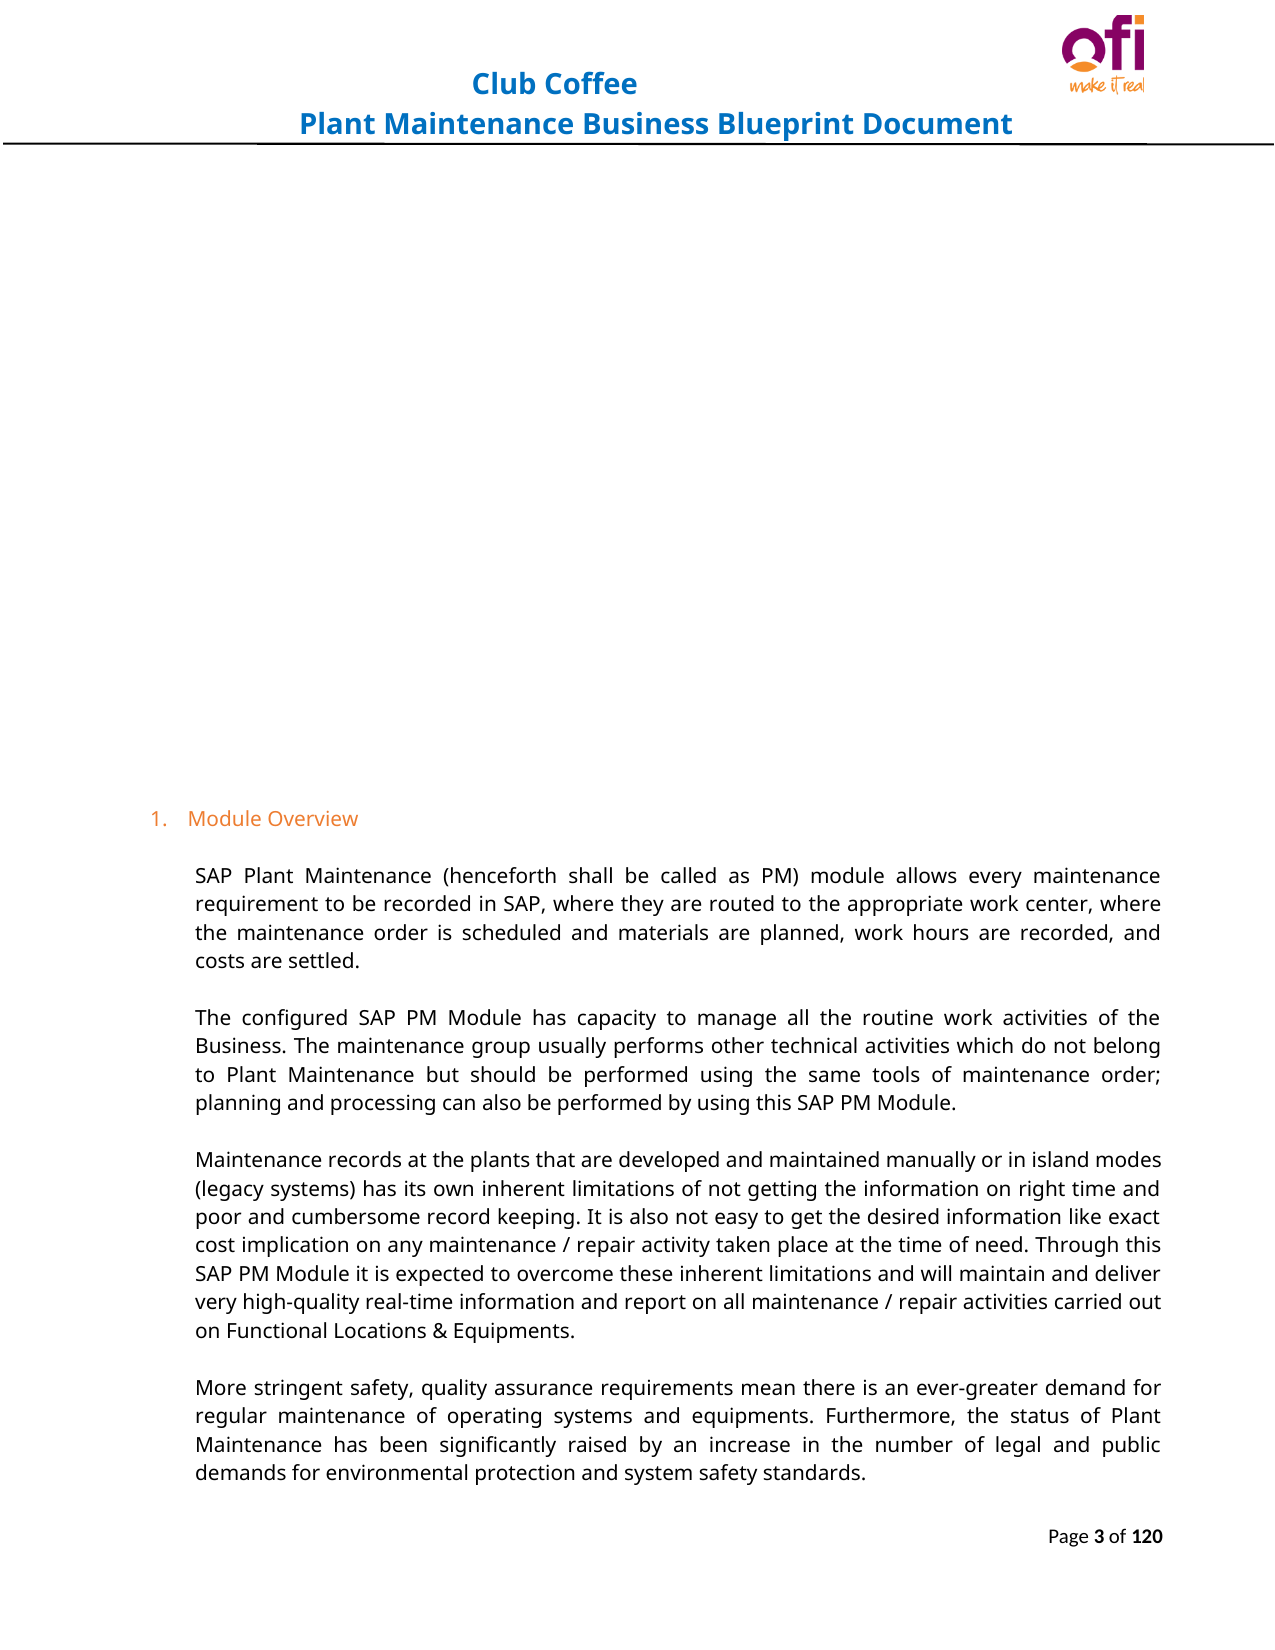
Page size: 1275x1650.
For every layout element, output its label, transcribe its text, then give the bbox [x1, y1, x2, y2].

text More stringent safety, quality assurance requirements mean there is an ever-greater demand for regular maintenance of operating systems and equipments. Furthermore, the status of Plant Maintenance has been significantly raised by an increase in the number of legal and public demands for environmental protection and system safety standards. [195, 1373, 1162, 1487]
text SAP Plant Maintenance (henceforth shall be called as PM) module allows every maintenance requirement to be recorded in SAP, where they are routed to the appropriate work center, where the maintenance order is scheduled and materials are planned, work hours are recorded, and costs are settled. [195, 861, 1162, 975]
text Maintenance records at the plants that are developed and maintained manually or in island modes (legacy systems) has its own inherent limitations of not getting the information on right time and poor and cumbersome record keeping. It is also not easy to get the desired information like exact cost implication on any maintenance / repair activity taken place at the time of need. Through this SAP PM Module it is expected to overcome these inherent limitations and will maintain and deliver very high-quality real-time information and report on all maintenance / repair activities carried out on Functional Locations & Equipments. [195, 1145, 1162, 1344]
list Module Overview [150, 804, 1162, 832]
picture [1061, 15, 1144, 95]
text The configured SAP PM Module has capacity to manage all the routine work activities of the Business. The maintenance group usually performs other technical activities which do not belong to Plant Maintenance but should be performed using the same tools of maintenance order; planning and processing can also be performed by using this SAP PM Module. [195, 1003, 1162, 1117]
